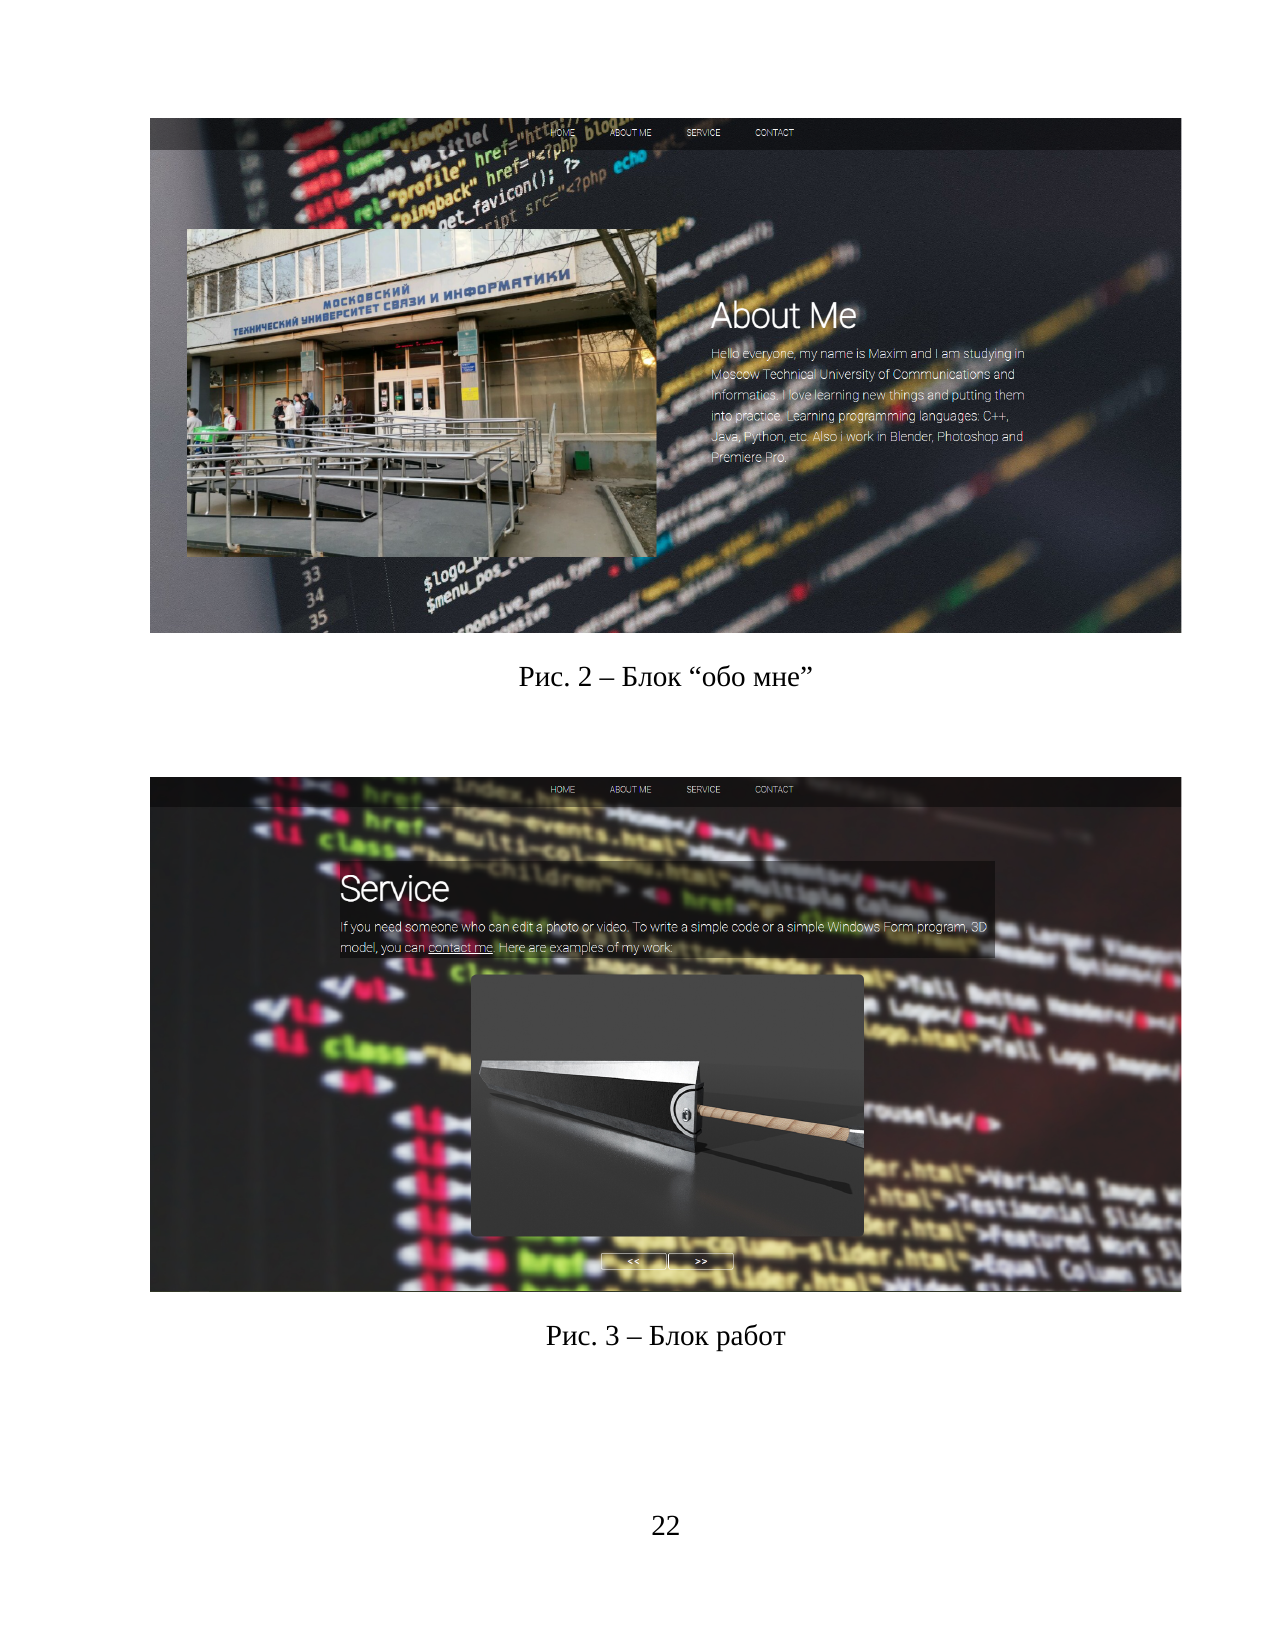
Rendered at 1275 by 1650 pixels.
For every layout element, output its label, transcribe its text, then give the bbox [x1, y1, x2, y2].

picture [150, 118, 1182, 633]
picture [150, 777, 1182, 1292]
text Рис. 2 – Блок “обо мне” [150, 659, 1181, 692]
text Рис. 3 – Блок работ [150, 1318, 1181, 1351]
